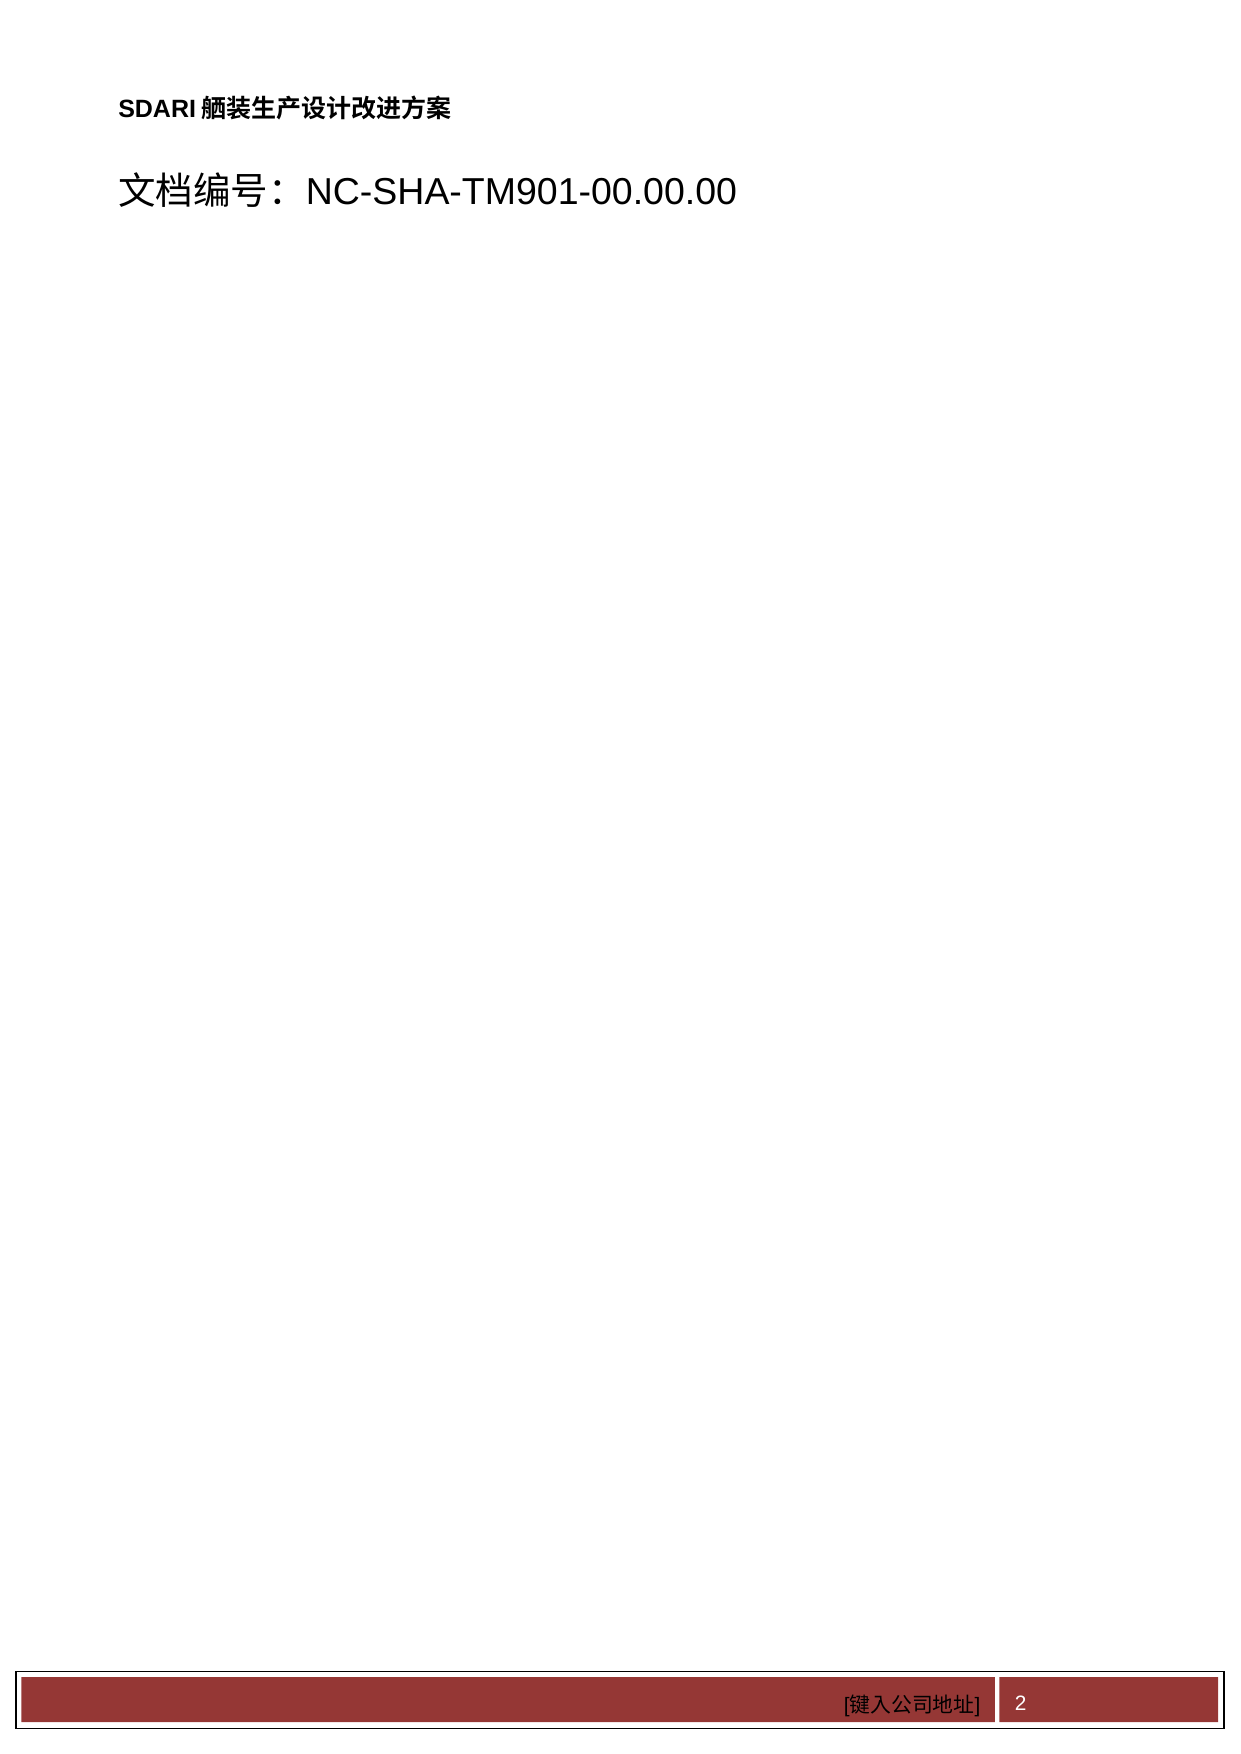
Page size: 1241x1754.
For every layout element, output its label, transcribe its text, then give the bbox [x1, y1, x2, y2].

text 文档编号：NC-SHA-TM901-00.00.00 [118, 161, 1122, 215]
